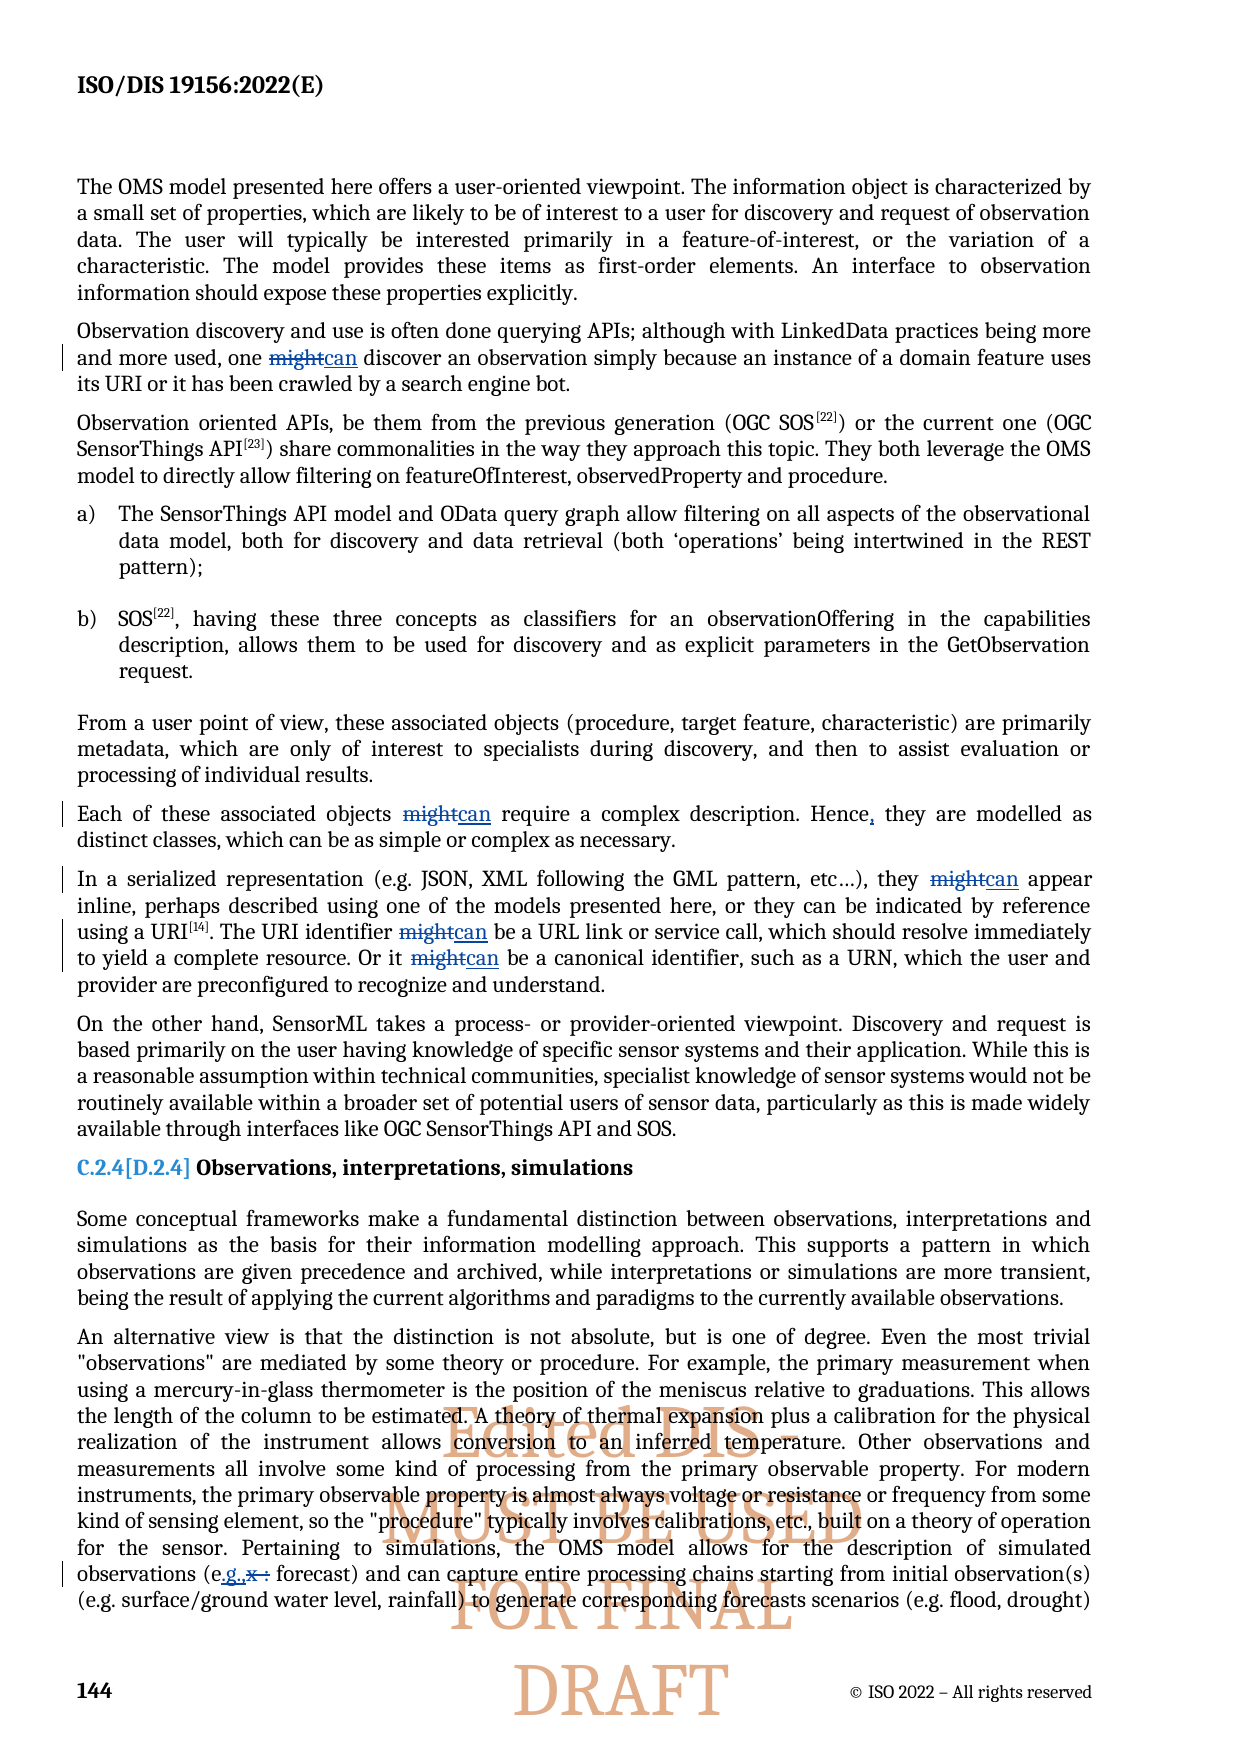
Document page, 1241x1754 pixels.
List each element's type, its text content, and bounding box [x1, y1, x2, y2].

text Some conceptual frameworks make a fundamental distinction between observations, interpretations and simulations as the basis for their information modelling approach. This supports a pattern in which observations are given precedence and archived, while interpretations or simulations are more transient, being the result of applying the current algorithms and paradigms to the currently available observations. [77, 1206, 1092, 1311]
list a) The SensorThings API model and OData query graph allow filtering on all aspects of the observational data model, both for discovery and data retrieval (both ‘operations’ being intertwined in the REST pattern); [77, 501, 1092, 580]
text In a serialized representation (e.g. JSON, XML following the GML pattern, etc…), they appear inline, perhaps described using one of the models presented here, or they can be indicated by reference using a URI[14]. The URI identifier be a URL link or service call, which should resolve immediately to yield a complete resource. Or it be a canonical identifier, such as a URN, which the user and provider are preconfigured to recognize and understand. [77, 866, 1092, 998]
text From a user point of view, these associated objects (procedure, target feature, characteristic) are primarily metadata, which are only of interest to specialists during discovery, and then to assist evaluation or processing of individual results. [77, 709, 1092, 788]
text Each of these associated objects require a complex description. Hence they are modelled as distinct classes, which can be as simple or complex as necessary. [77, 801, 1092, 854]
list b) SOS[22], having these three concepts as classifiers for an observationOffering in the capabilities description, allows them to be used for discovery and as explicit parameters in the GetObservation request. [77, 605, 1092, 684]
text The OMS model presented here offers a user-oriented viewpoint. The information object is characterized by a small set of properties, which are likely to be of interest to a user for discovery and request of observation data. The user will typically be interested primarily in a feature-of-interest, or the variation of a characteristic. The model provides these items as first-order elements. An interface to observation information should expose these properties explicitly. [77, 174, 1092, 306]
text On the other hand, SensorML takes a process- or provider-oriented viewpoint. Discovery and request is based primarily on the user having knowledge of specific sensor systems and their application. While this is a reasonable assumption within technical communities, specialist knowledge of sensor systems would not be routinely available within a broader set of potential users of sensor data, particularly as this is made widely available through interfaces like OGC SensorThings API and SOS. [77, 1010, 1092, 1142]
text Observation oriented APIs, be them from the previous generation (OGC SOS[22]) or the current one (OGC SensorThings API[23]) share commonalities in the way they approach this topic. They both leverage the OMS model to directly allow filtering on featureOfInterest, observedProperty and procedure. [77, 410, 1092, 489]
text Observations, interpretations, simulations [77, 1155, 1092, 1181]
text Observation discovery and use is often done querying APIs; although with LinkedData practices being more and more used, one discover an observation simply because an instance of a domain feature uses its URI or it has been crawled by a search engine bot. [77, 318, 1092, 397]
